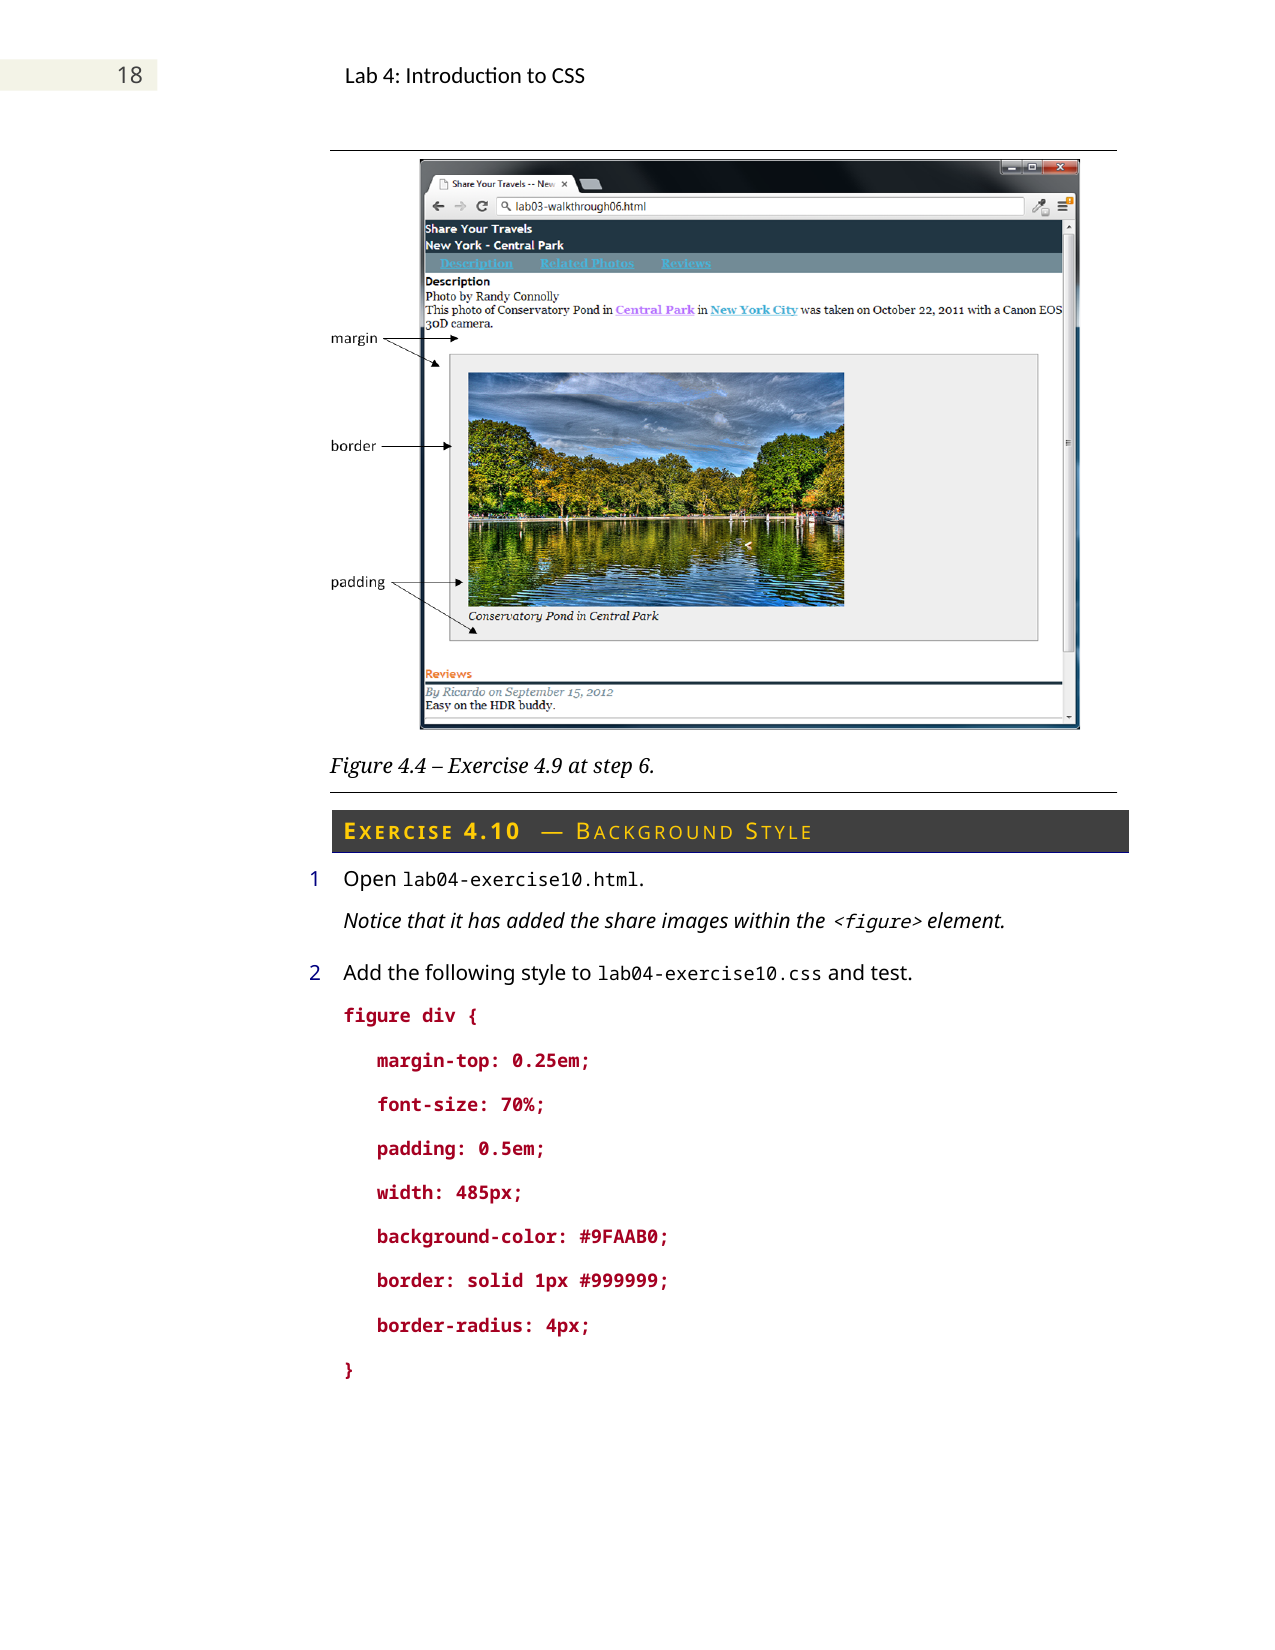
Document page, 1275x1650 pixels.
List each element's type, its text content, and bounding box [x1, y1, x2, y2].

text Figure 4.4 – Exercise 4.9 at step 6. [330, 748, 1117, 792]
table_header Exercise 4. — Background Style [332, 810, 1129, 852]
picture [330, 159, 1080, 730]
table_cell 2 [285, 946, 332, 1400]
table_cell Open lab04-exercise10.html. Notice that it has added the share images within the <figure> element. [332, 853, 1129, 946]
table_cell 1 [285, 852, 332, 946]
